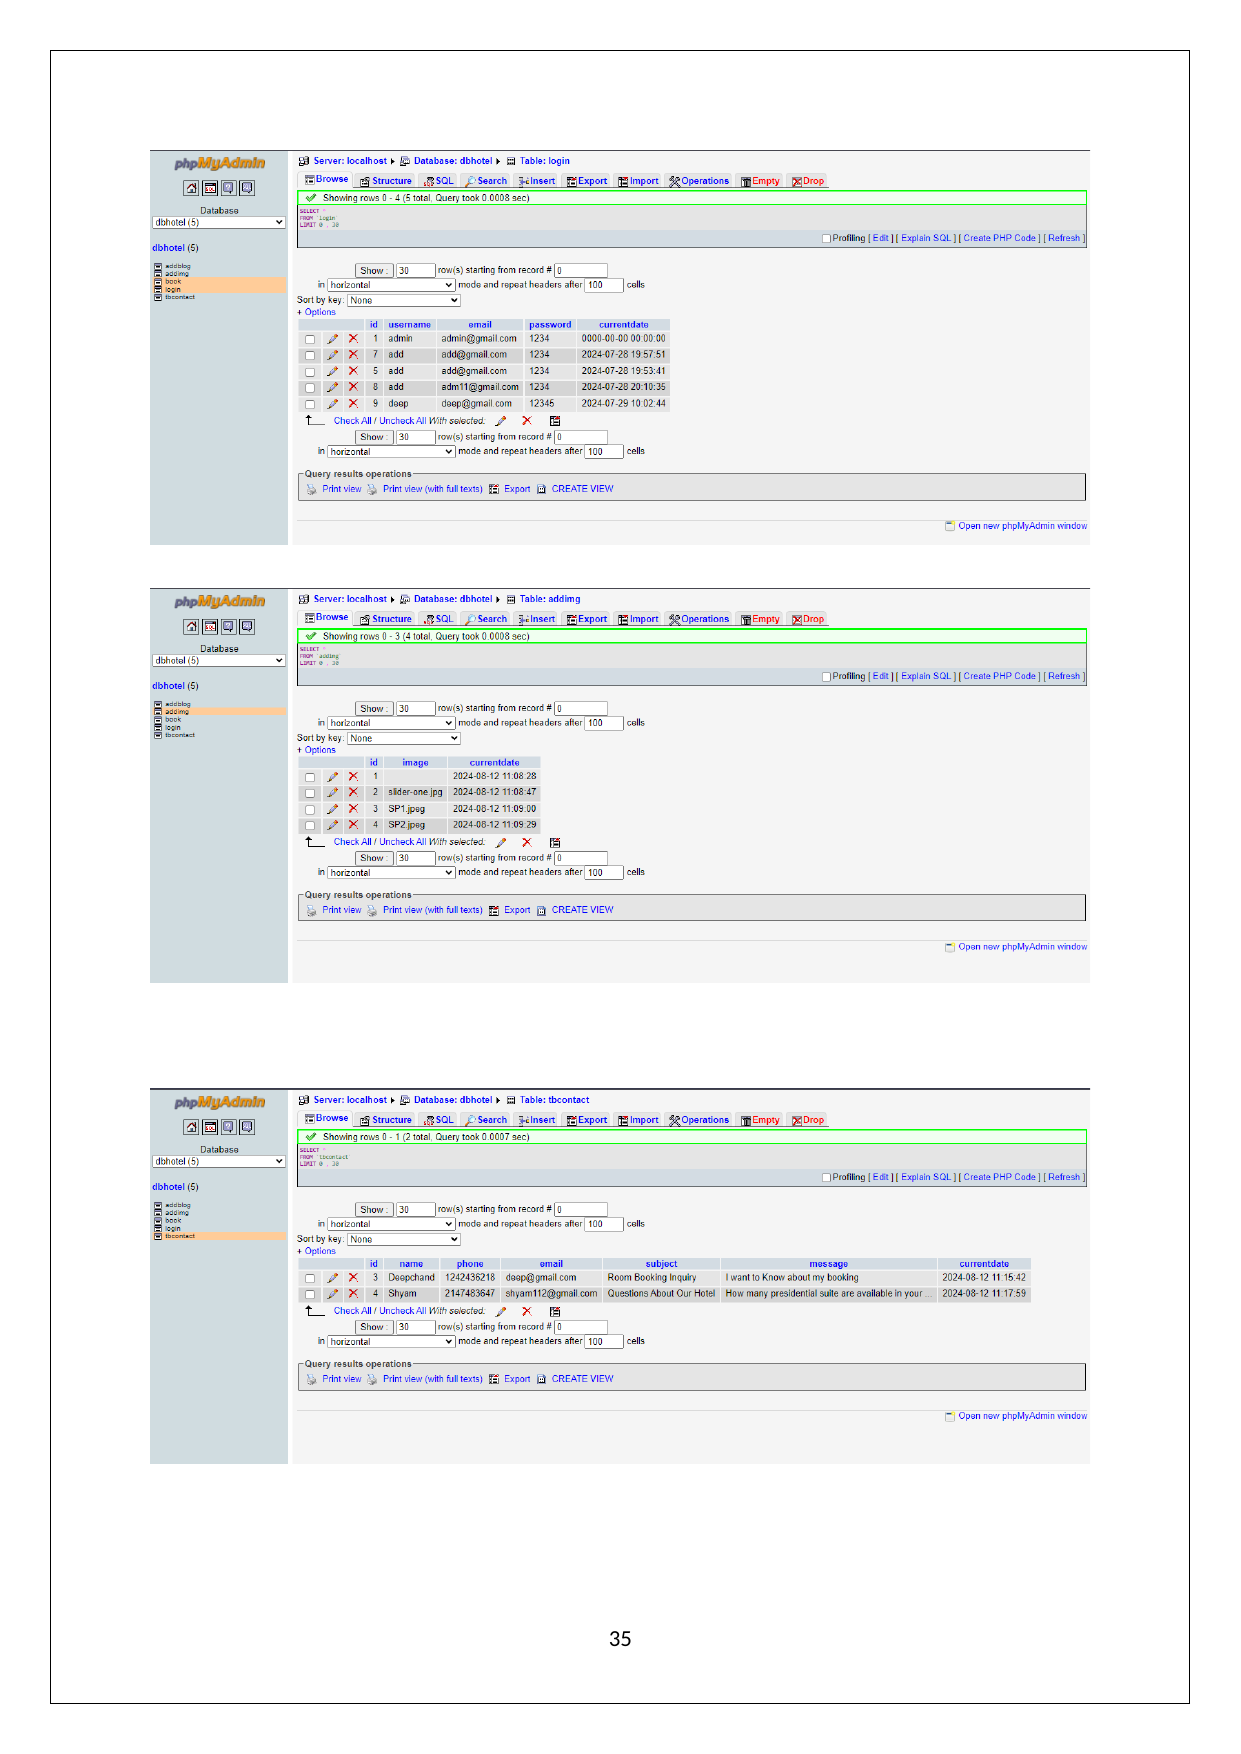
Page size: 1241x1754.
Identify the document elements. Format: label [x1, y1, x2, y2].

picture [150, 150, 1091, 545]
picture [150, 588, 1091, 983]
picture [150, 1088, 1091, 1464]
